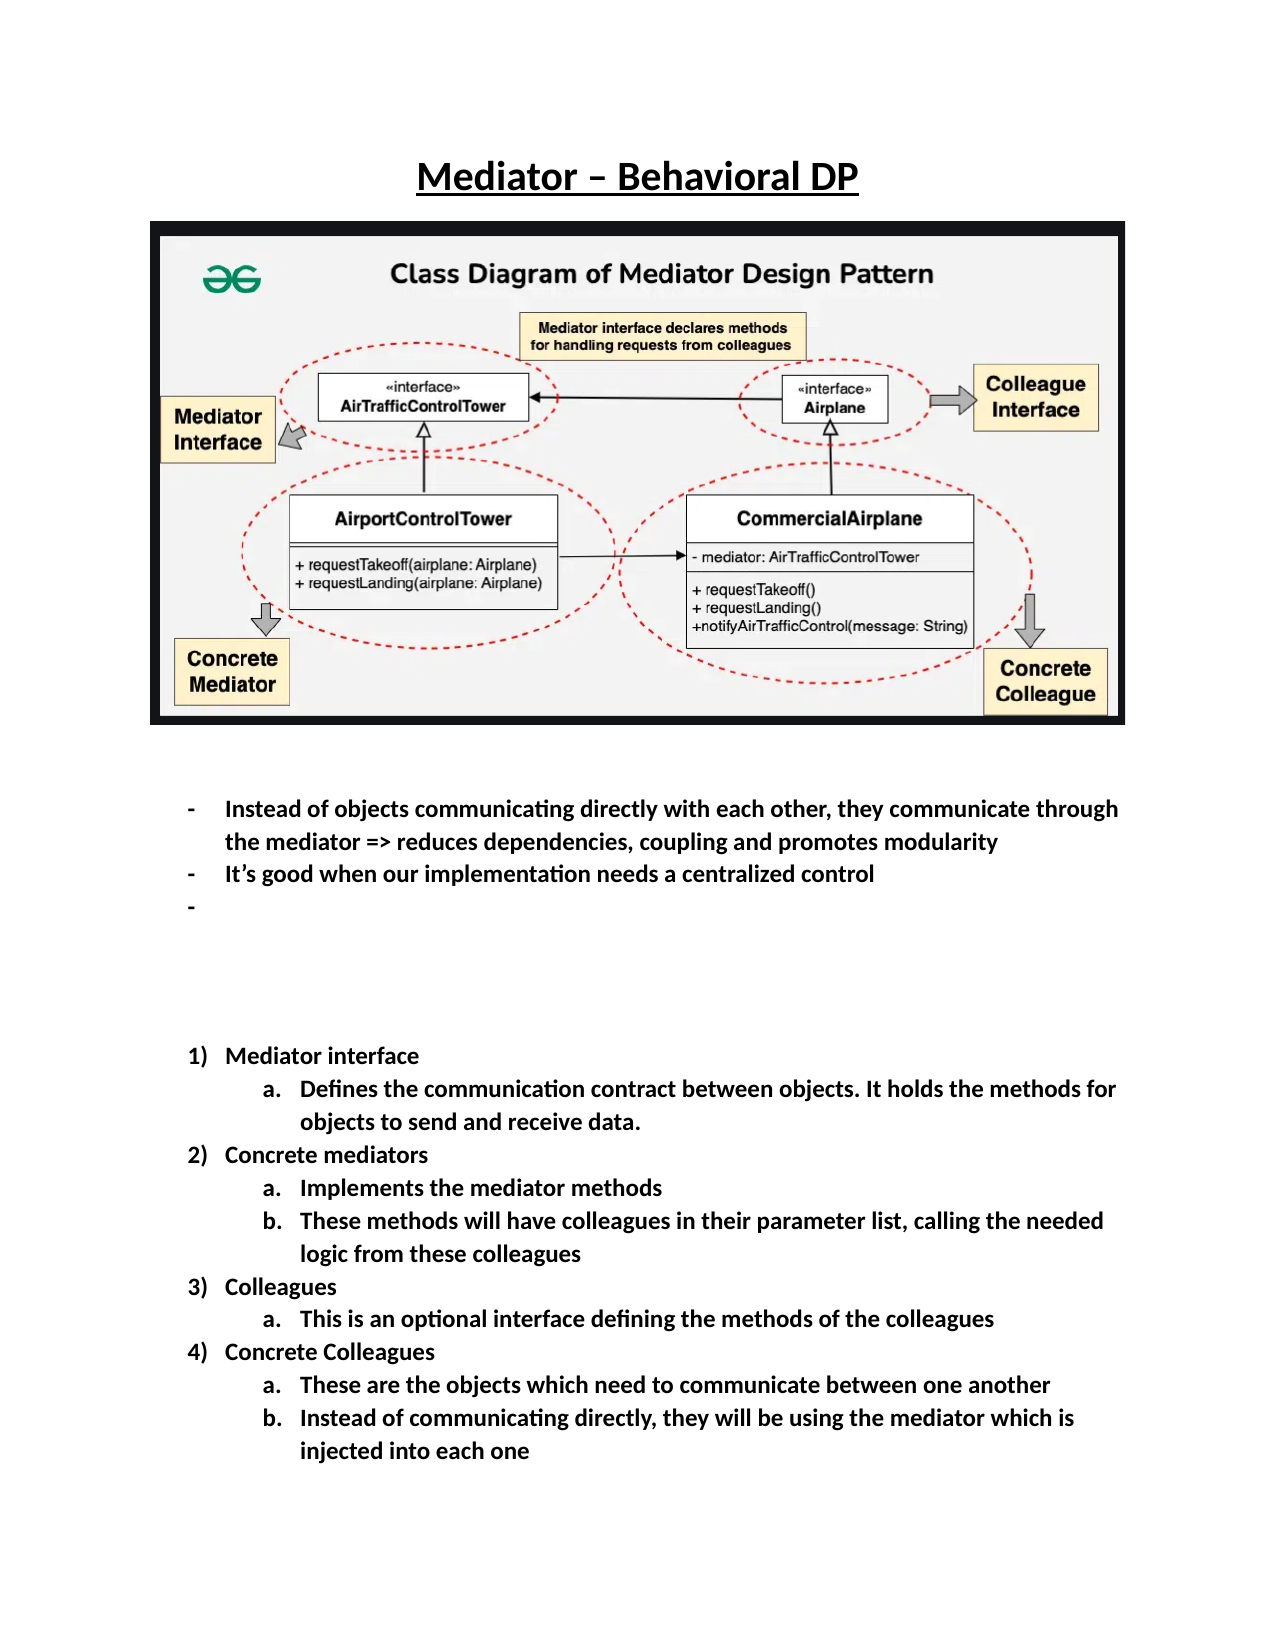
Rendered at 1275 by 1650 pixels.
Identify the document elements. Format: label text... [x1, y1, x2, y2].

list These are the objects which need to communicate between one another [262, 1369, 1125, 1400]
picture [150, 221, 1125, 725]
list Concrete mediators [187, 1139, 1125, 1169]
list Instead of communicating directly, they will be using the mediator which is injected into each one [262, 1402, 1125, 1466]
list It’s good when our implementation needs a centralized control [187, 859, 1125, 889]
list Concrete Colleagues [187, 1337, 1125, 1367]
list Implements the mediator methods [262, 1172, 1125, 1202]
list Instead of objects communicating directly with each other, they communicate through the mediator => reduces dependencies, coupling and promotes modularity [187, 793, 1125, 856]
list Mediator interface [187, 1040, 1125, 1071]
list These methods will have colleagues in their parameter list, calling the needed logic from these colleagues [262, 1205, 1125, 1268]
list Colleagues [187, 1271, 1125, 1301]
list Defines the communication contract between objects. It holds the methods for objects to send and receive data. [262, 1073, 1125, 1137]
text Mediator – Behavioral DP [150, 150, 1125, 201]
list This is an optional interface defining the methods of the colleagues [262, 1304, 1125, 1334]
